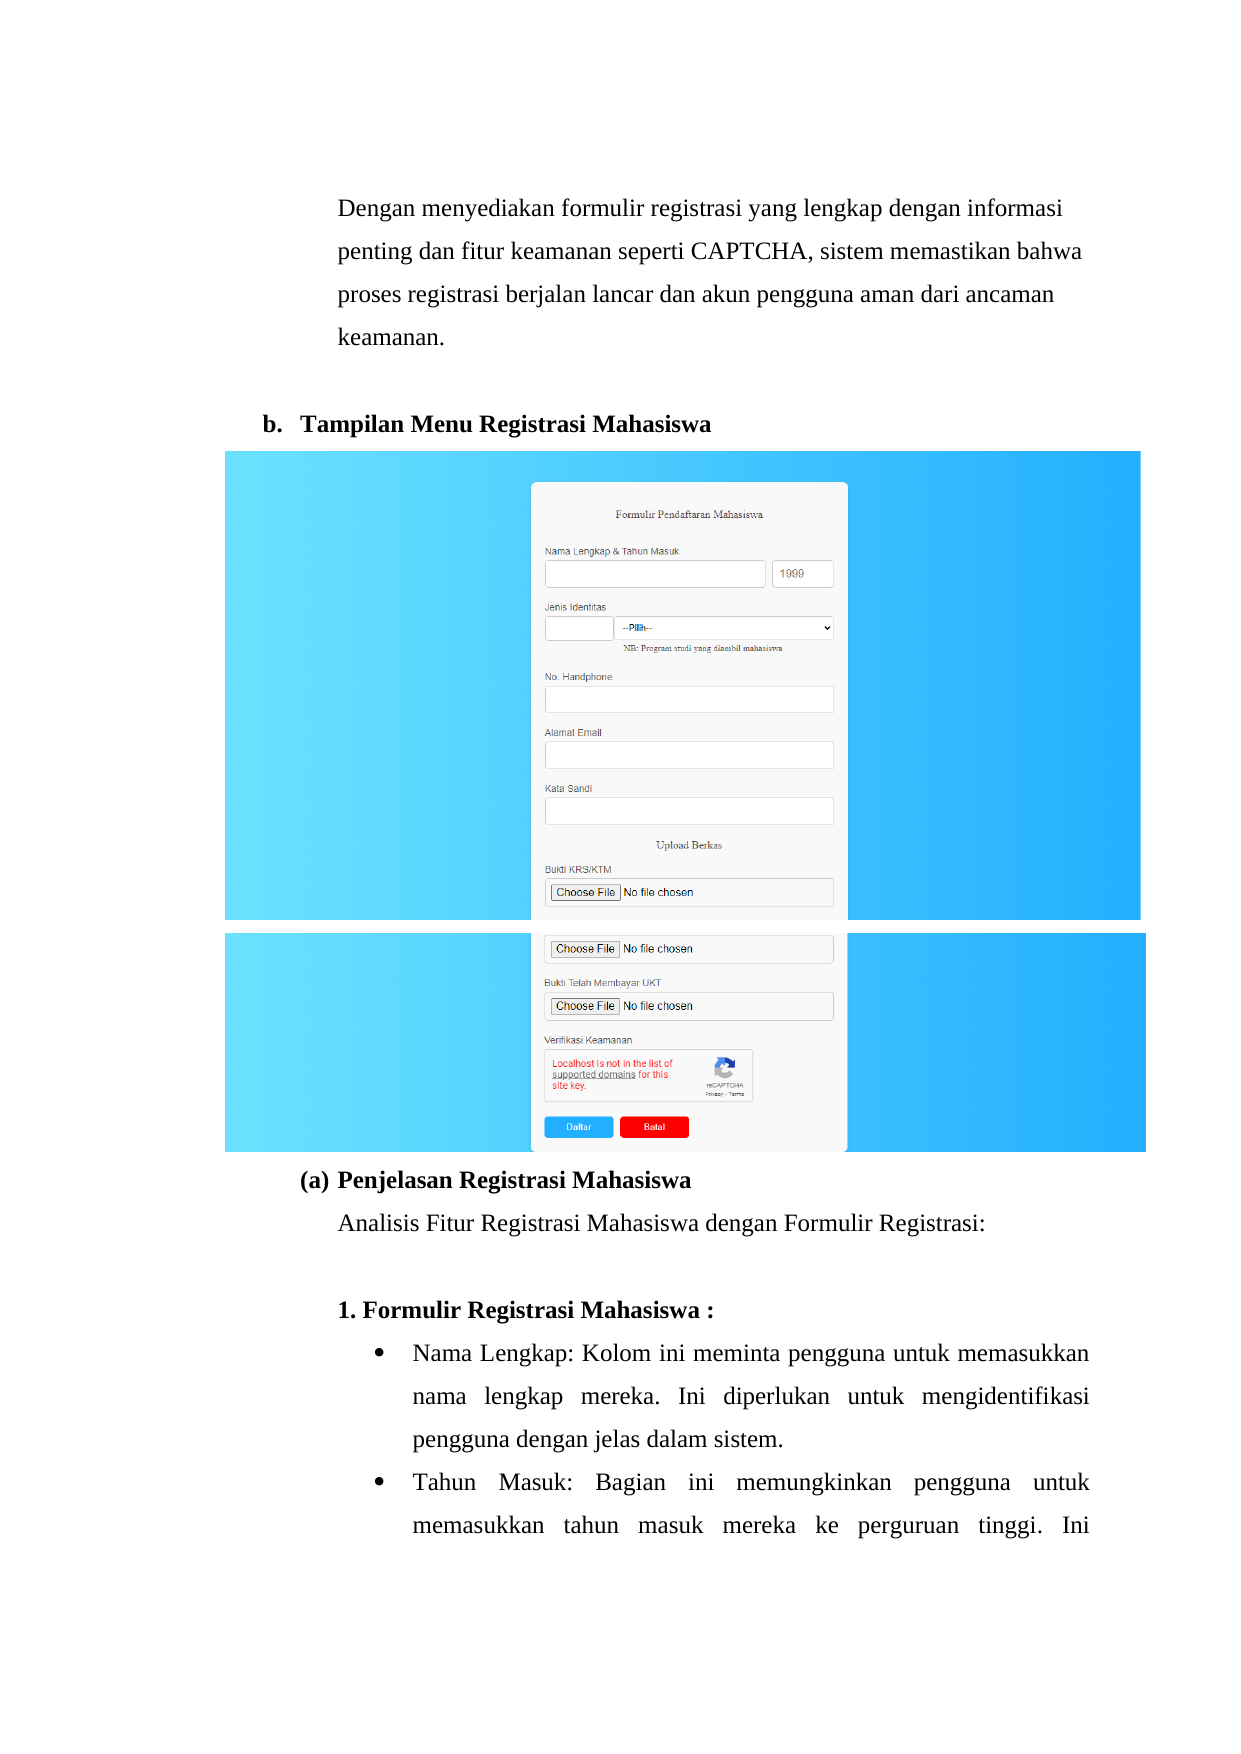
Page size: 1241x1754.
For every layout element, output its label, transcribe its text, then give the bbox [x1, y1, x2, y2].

list Penjelasan Registrasi Mahasiswa [300, 1165, 1090, 1194]
picture [225, 933, 1146, 1152]
picture [225, 451, 1141, 920]
list Tampilan Menu Registrasi Mahasiswa [262, 409, 1090, 437]
list Dengan menyediakan formulir registrasi yang lengkap dengan informasi penting dan fitur keamanan seperti CAPTCHA, sistem memastikan bahwa proses registrasi berjalan lancar dan akun pengguna aman dari ancaman keamanan. [337, 193, 1090, 351]
list 1. Formulir Registrasi Mahasiswa : [337, 1295, 1090, 1323]
list Analisis Fitur Registrasi Mahasiswa dengan Formulir Registrasi: [337, 1208, 1090, 1237]
list Nama Lengkap: Kolom ini meminta pengguna untuk memasukkan nama lengkap mereka. Ini diperlukan untuk mengidentifikasi pengguna dengan jelas dalam sistem. [375, 1338, 1090, 1453]
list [375, 1467, 1090, 1539]
